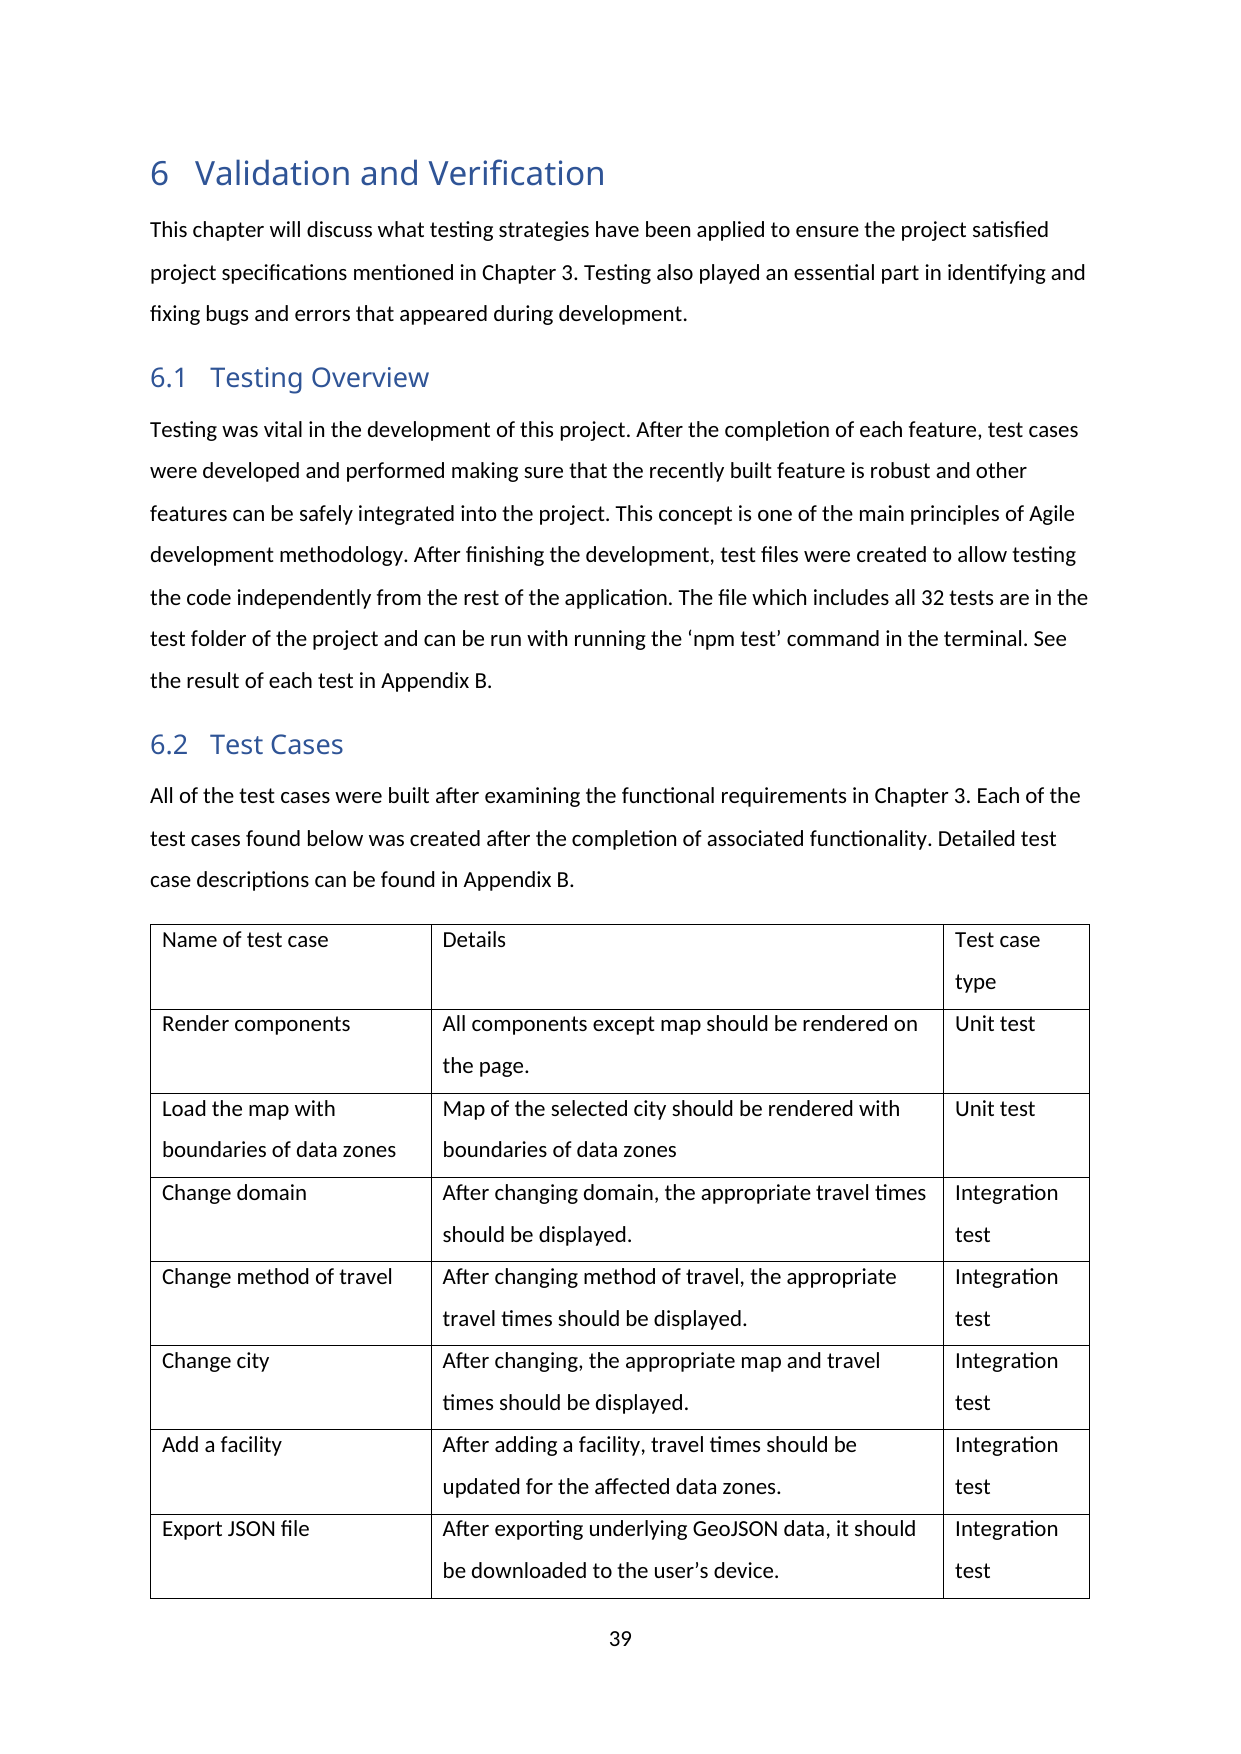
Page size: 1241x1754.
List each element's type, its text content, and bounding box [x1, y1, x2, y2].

table_cell Export JSON file [151, 1515, 431, 1598]
table_header Name of test case [151, 925, 431, 1008]
table_cell Add a facility [151, 1430, 431, 1513]
table_cell All components except map should be rendered on the page. [432, 1010, 943, 1093]
table_cell Unit test [944, 1010, 1089, 1093]
table_header Details [432, 925, 943, 1008]
subtitle Validation and Verification [150, 150, 1090, 195]
table_cell Integration test [944, 1430, 1089, 1513]
subtitle Test Cases [150, 725, 1090, 762]
table_cell After changing, the appropriate map and travel times should be displayed. [432, 1346, 943, 1429]
table_cell Unit test [944, 1094, 1089, 1177]
table_cell Change method of travel [151, 1262, 431, 1345]
table_cell Change domain [151, 1178, 431, 1261]
text This chapter will discuss what testing strategies have been applied to ensure the project satisfied project specifications mentioned in Chapter 3. Testing also played an essential part in identifying and fixing bugs and errors that appeared during development. [150, 216, 1090, 328]
table_cell Integration test [944, 1346, 1089, 1429]
subtitle Testing Overview [150, 358, 1090, 395]
table_cell After changing domain, the appropriate travel times should be displayed. [432, 1178, 943, 1261]
table_cell After changing method of travel, the appropriate travel times should be displayed. [432, 1262, 943, 1345]
table_cell Integration test [944, 1515, 1089, 1598]
table_cell Load the map with boundaries of data zones [151, 1094, 431, 1177]
table_cell Integration test [944, 1262, 1089, 1345]
table_header Test case type [944, 925, 1089, 1008]
table_cell Render components [151, 1010, 431, 1093]
table_cell Integration test [944, 1178, 1089, 1261]
table_cell After adding a facility, travel times should be updated for the affected data zones. [432, 1430, 943, 1513]
table_cell Change city [151, 1346, 431, 1429]
text Testing was vital in the development of this project. After the completion of each feature, test cases were developed and performed making sure that the recently built feature is robust and other features can be safely integrated into the project. This concept is one of the main principles of Agile development methodology. After finishing the development, test files were created to allow testing the code independently from the rest of the application. The file which includes all 32 tests are in the test folder of the project and can be run with running the ‘npm test’ command in the terminal. See the result of each test in Appendix B. [150, 415, 1090, 694]
table_cell Map of the selected city should be rendered with boundaries of data zones [432, 1094, 943, 1177]
table_cell After exporting underlying GeoJSON data, it should be downloaded to the user’s device. [432, 1515, 943, 1598]
text All of the test cases were built after examining the functional requirements in Chapter 3. Each of the test cases found below was created after the completion of associated functionality. Detailed test case descriptions can be found in Appendix B. [150, 782, 1090, 894]
